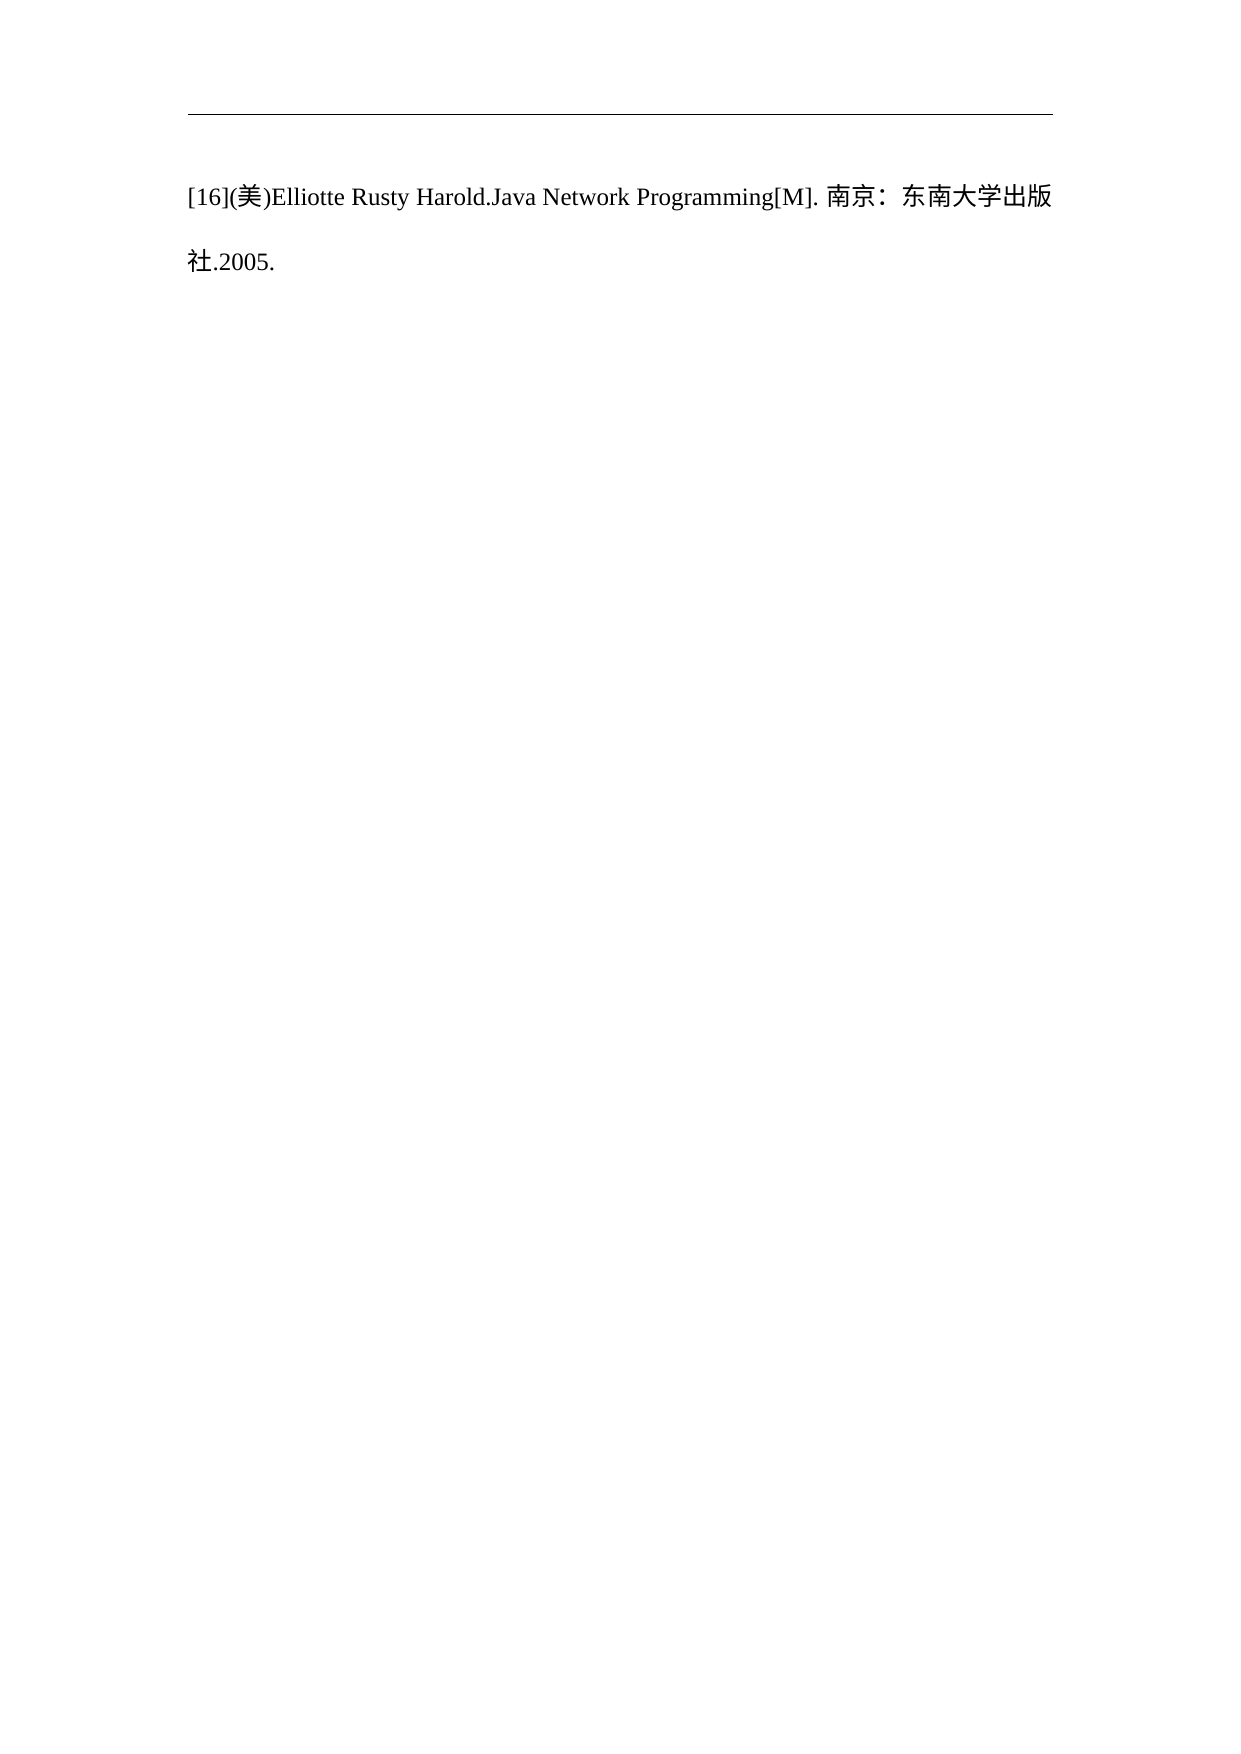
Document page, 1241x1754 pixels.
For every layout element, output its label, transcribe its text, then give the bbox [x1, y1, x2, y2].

text [16](美)Elliotte Rusty Harold.Java Network Programming[M]. 南京：东南大学出版社.2005. [187, 162, 1053, 292]
